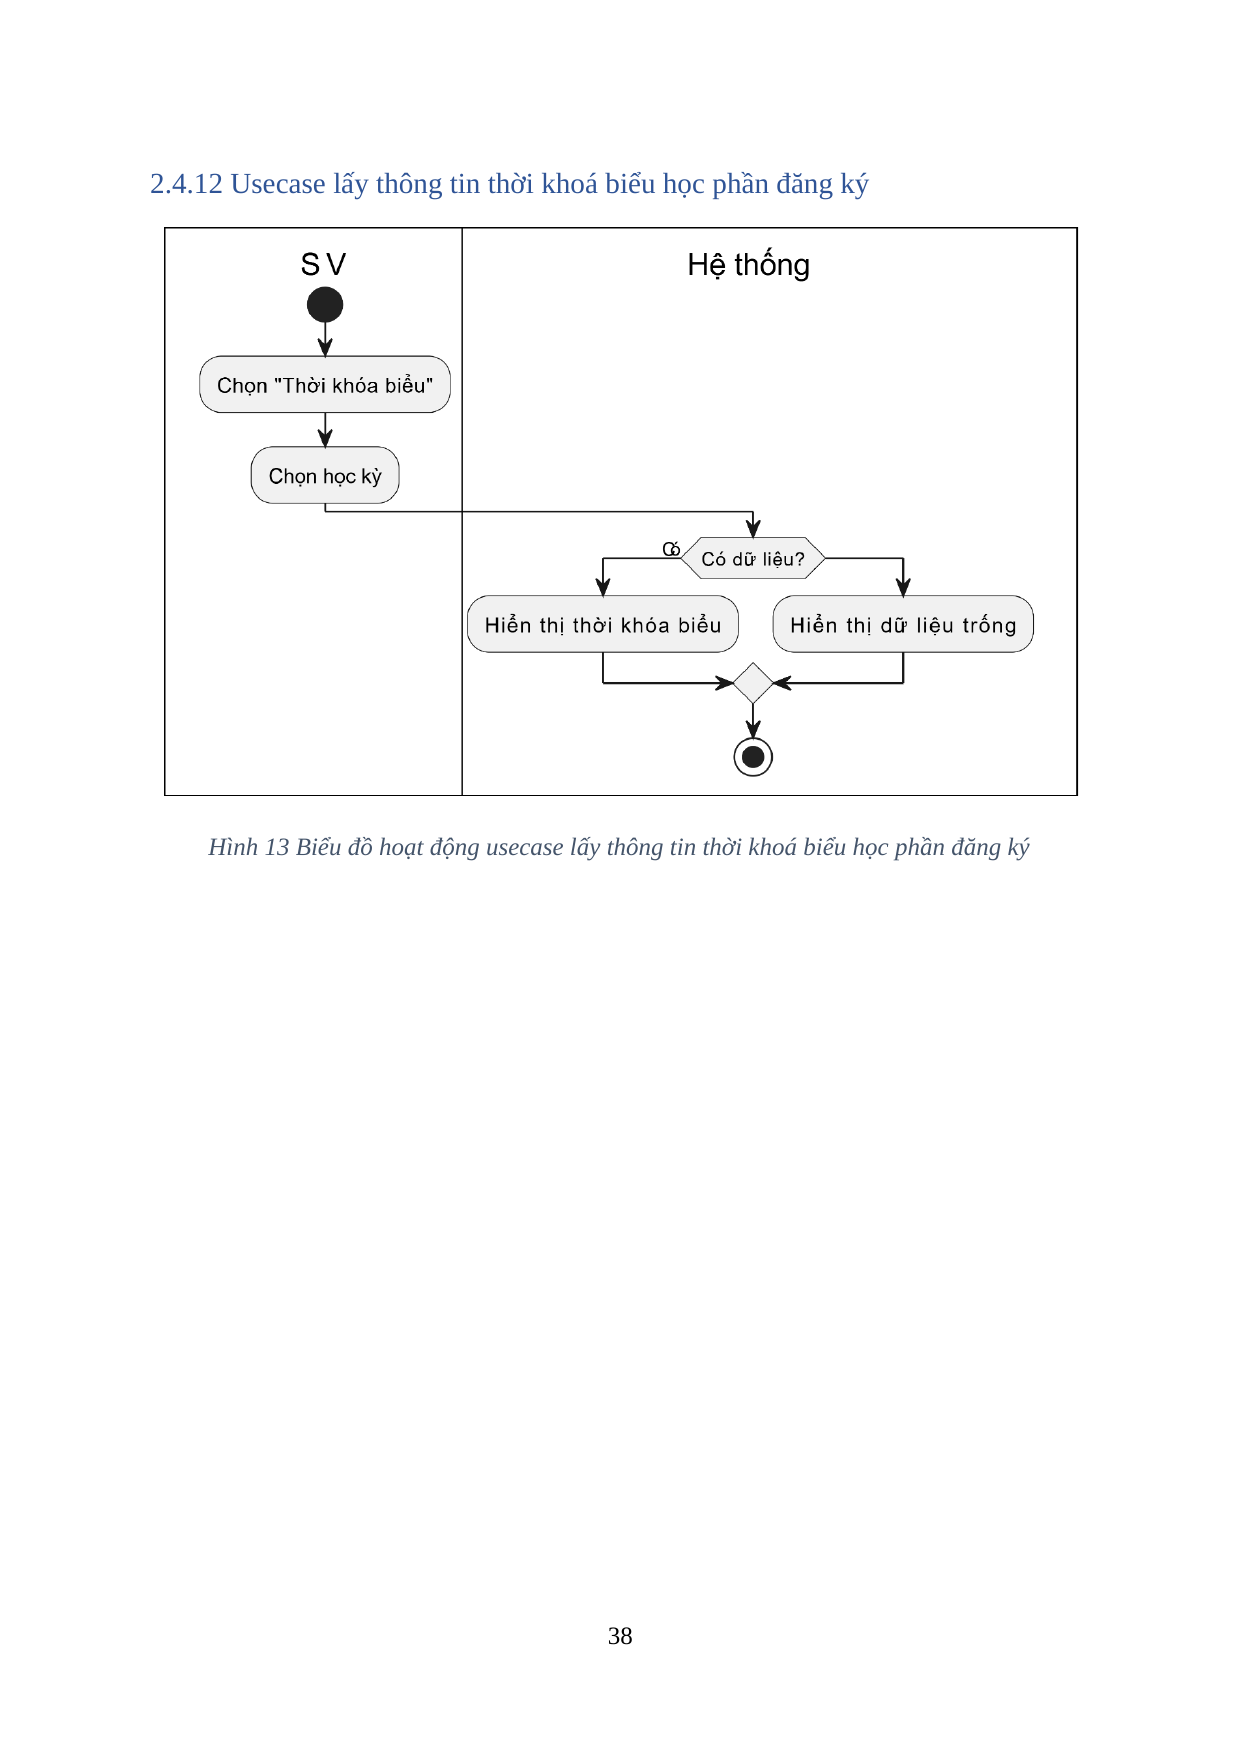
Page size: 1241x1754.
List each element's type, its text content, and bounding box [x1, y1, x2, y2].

subtitle 2.4.12 Usecase lấy thông tin thời khoá biểu học phần đăng ký [150, 167, 1090, 200]
text Hình 13 Biểu đồ hoạt động usecase lấy thông tin thời khoá biểu học phần đăng ký [150, 832, 1090, 860]
picture [150, 213, 1091, 811]
